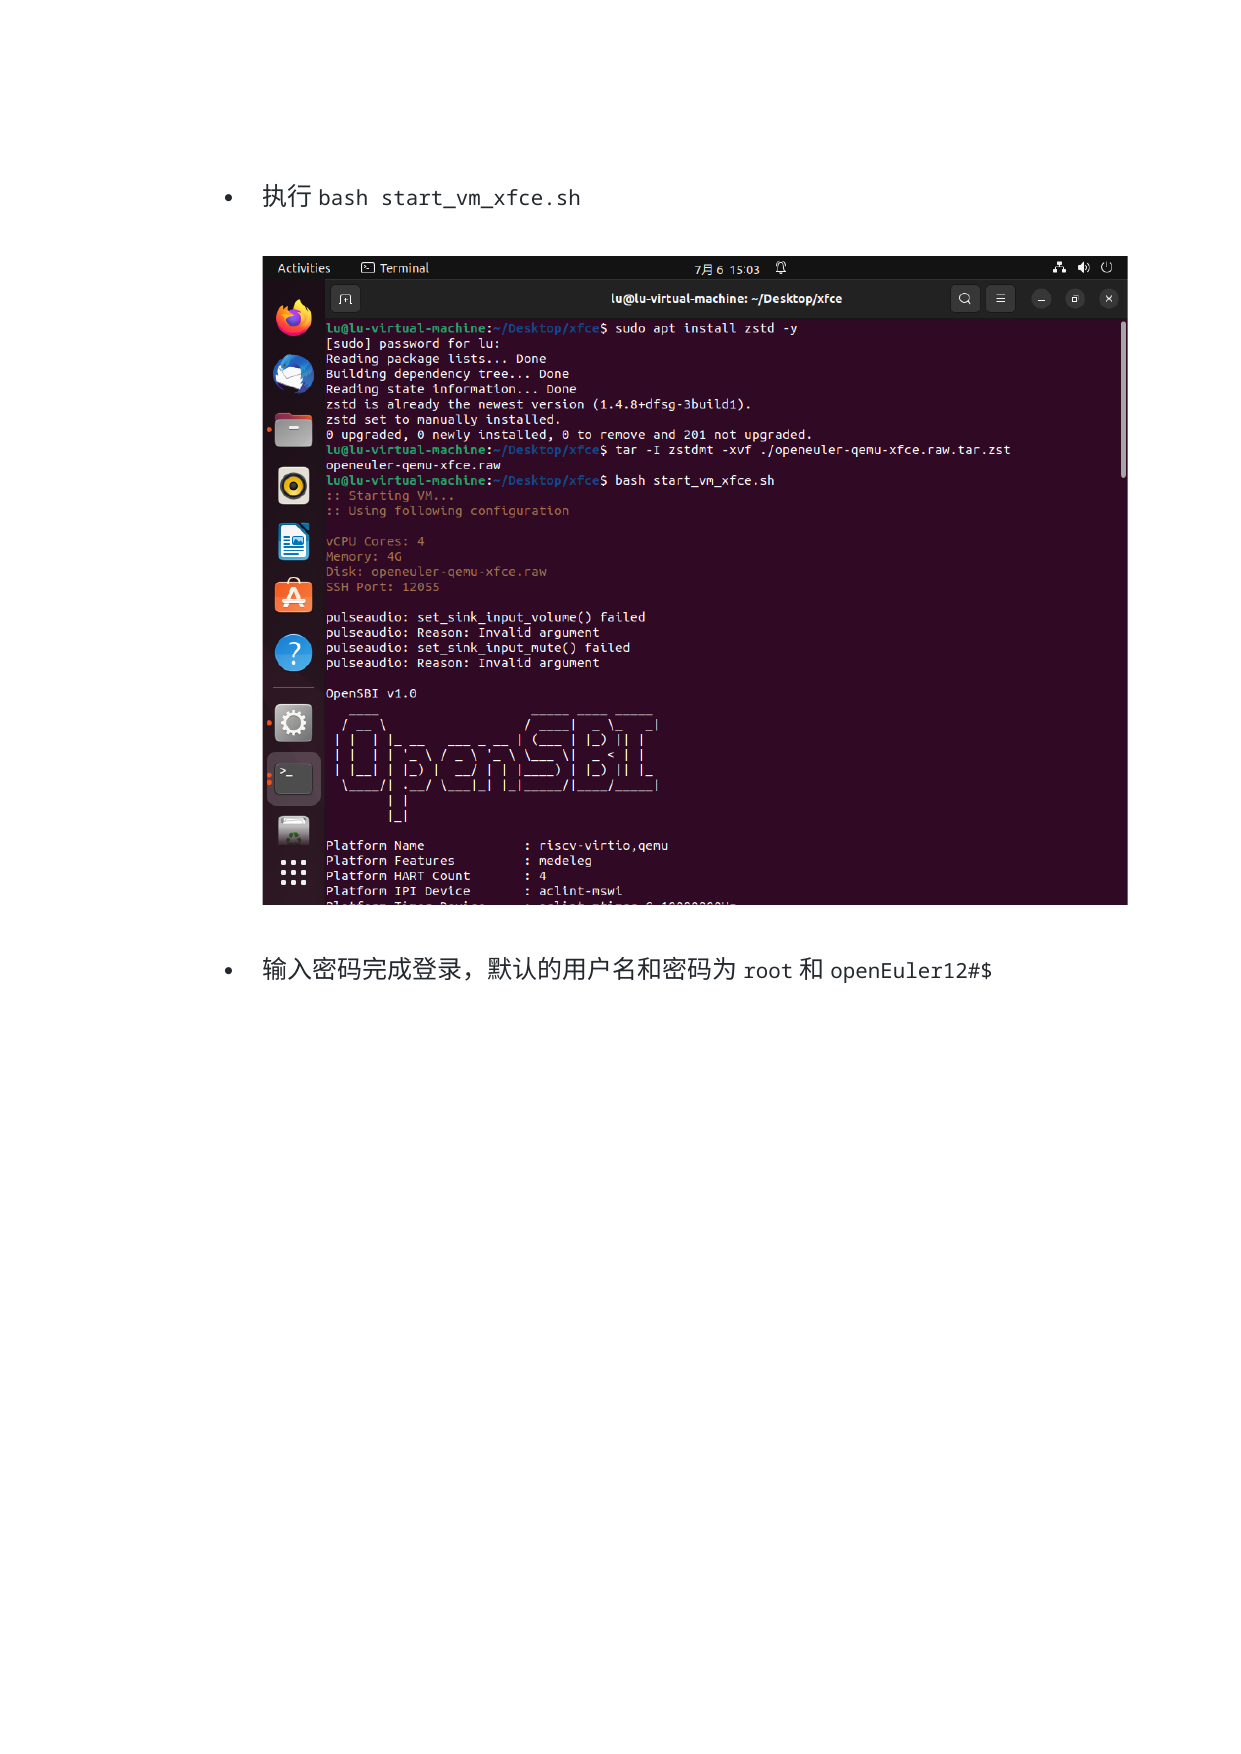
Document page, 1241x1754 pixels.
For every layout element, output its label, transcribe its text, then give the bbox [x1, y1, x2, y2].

picture [262, 256, 1128, 905]
list 输入密码完成登录，默认的用户名和密码为 root 和 openEuler12#$ [225, 935, 1053, 1000]
list 执行 bash start_vm_xfce.sh [225, 162, 1053, 227]
